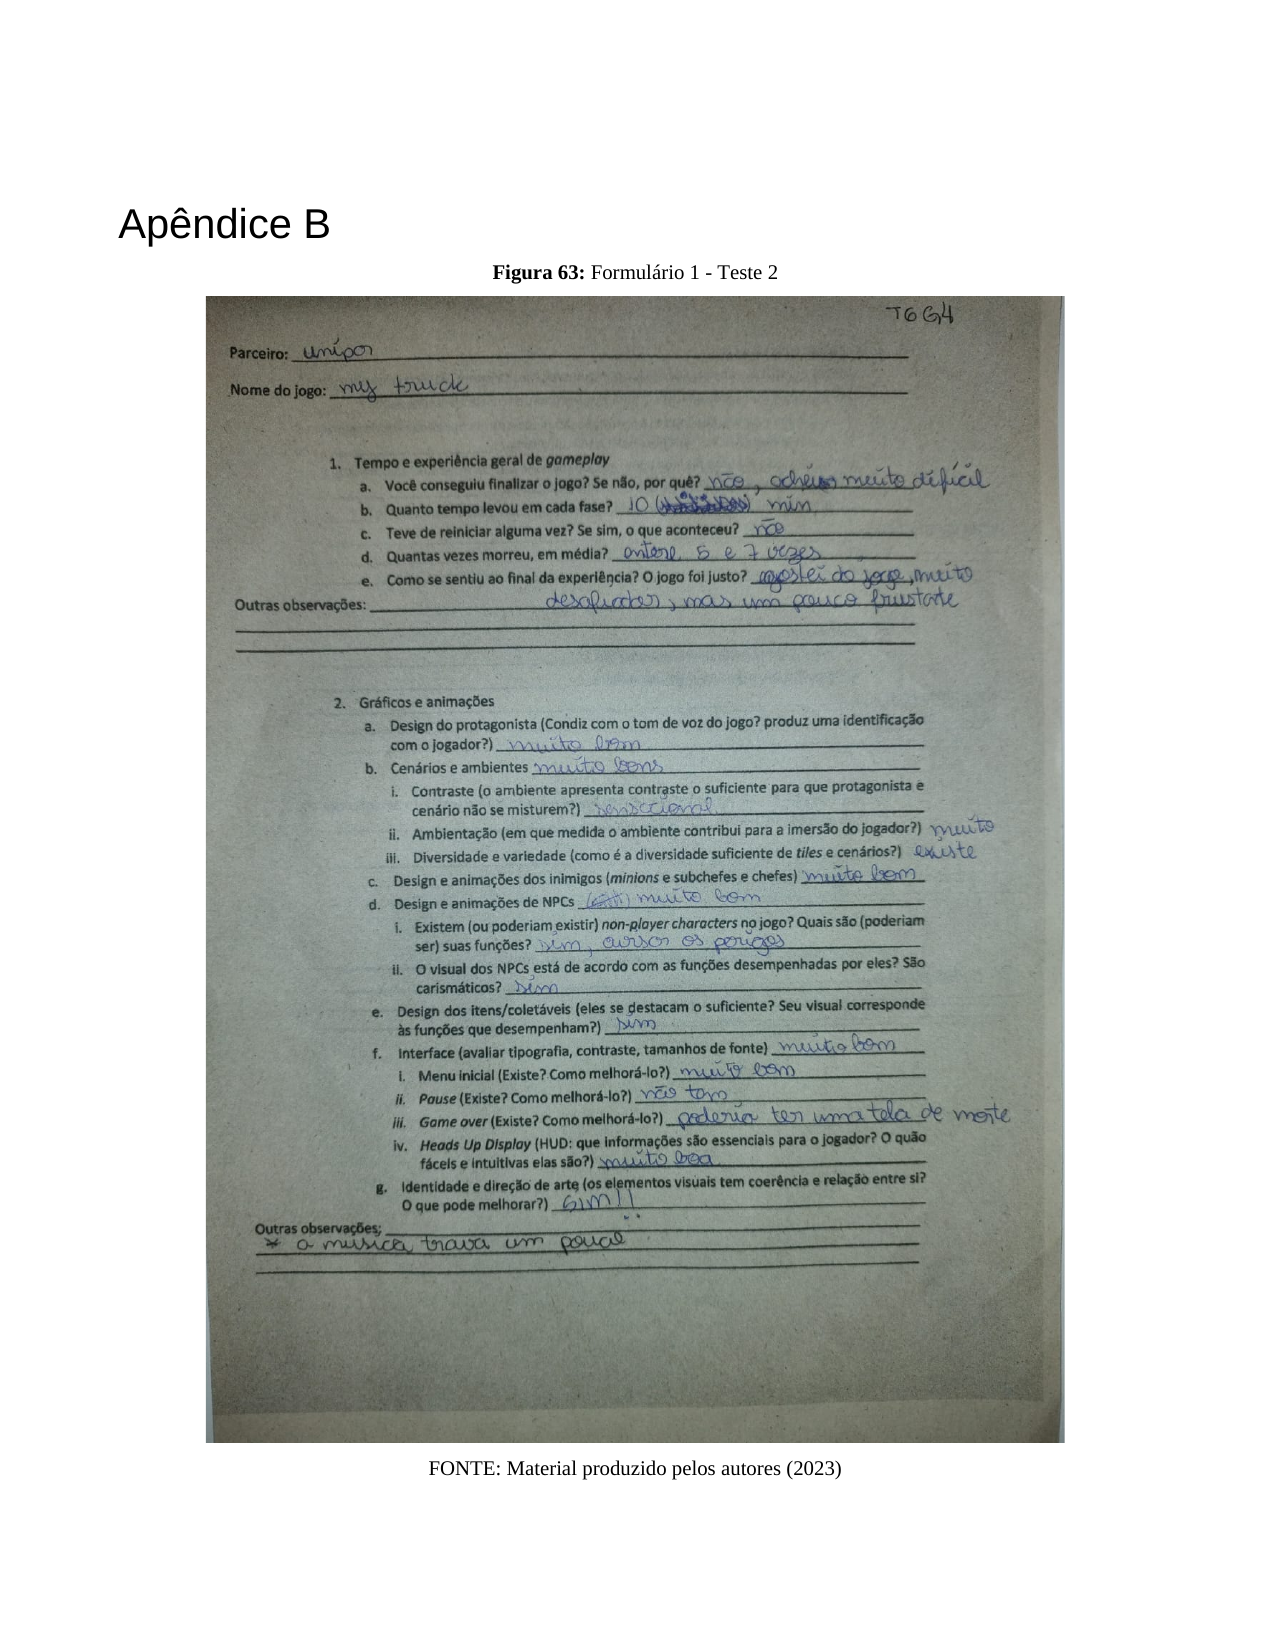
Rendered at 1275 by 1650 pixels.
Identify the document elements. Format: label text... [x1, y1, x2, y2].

picture [205, 296, 1065, 1443]
subtitle Apêndice B [118, 199, 1152, 247]
text FONTE: Material produzido pelos autores (2023) [118, 1456, 1152, 1480]
